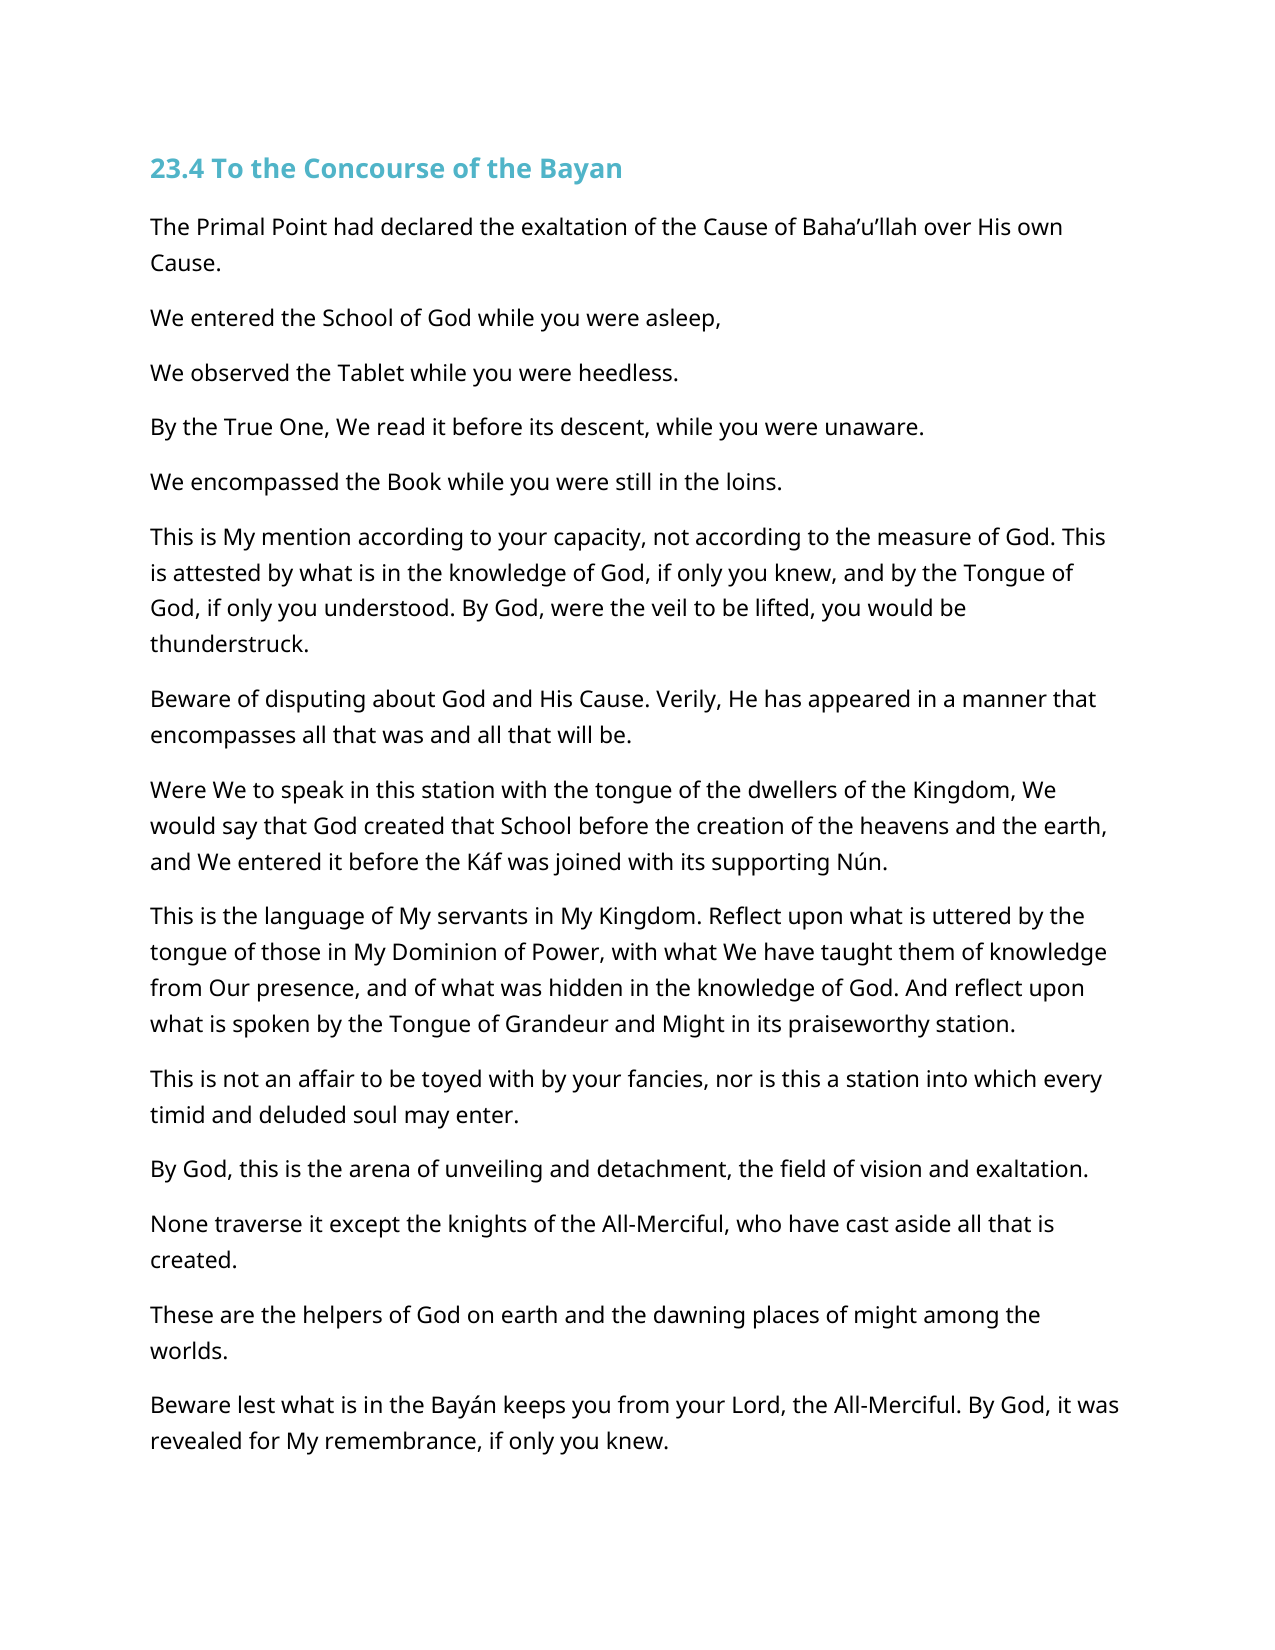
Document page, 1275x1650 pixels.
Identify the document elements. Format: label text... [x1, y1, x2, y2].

text None traverse it except the knights of the All-Merciful, who have cast aside all that is created. [150, 1208, 1125, 1275]
text This is My mention according to your capacity, not according to the measure of God. This is attested by what is in the knowledge of God, if only you knew, and by the Tongue of God, if only you understood. By God, were the veil to be lifted, you would be thunderstruck. [150, 521, 1125, 659]
text We entered the School of God while you were asleep, [150, 302, 1125, 333]
text Beware lest what is in the Bayán keeps you from your Lord, the All-Merciful. By God, it was revealed for My remembrance, if only you knew. [150, 1389, 1125, 1456]
text We observed the Tablet while you were heedless. [150, 356, 1125, 388]
text Beware of disputing about God and His Cause. Verily, He has appeared in a manner that encompasses all that was and all that will be. [150, 683, 1125, 750]
text We encompassed the Book while you were still in the loins. [150, 466, 1125, 497]
text By the True One, We read it before its descent, while you were unaware. [150, 411, 1125, 442]
text This is the language of My servants in My Kingdom. Reflect upon what is uttered by the tongue of those in My Dominion of Power, with what We have taught them of knowledge from Our presence, and of what was hidden in the knowledge of God. And reflect upon what is spoken by the Tongue of Grandeur and Might in its praiseworthy station. [150, 900, 1125, 1039]
text These are the helpers of God on earth and the dawning places of might among the worlds. [150, 1299, 1125, 1366]
text Were We to speak in this station with the tongue of the dwellers of the Kingdom, We would say that God created that School before the creation of the heavens and the earth, and We entered it before the Káf was joined with its supporting Nún. [150, 774, 1125, 877]
text This is not an affair to be toyed with by your fancies, nor is this a station into which every timid and deluded soul may enter. [150, 1063, 1125, 1130]
text By God, this is the arena of unveiling and detachment, the field of vision and exaltation. [150, 1153, 1125, 1184]
subtitle 23.4 To the Concourse of the Bayan [150, 150, 1125, 187]
text The Primal Point had declared the exaltation of the Cause of Baha’u’llah over His own Cause. [150, 211, 1125, 278]
